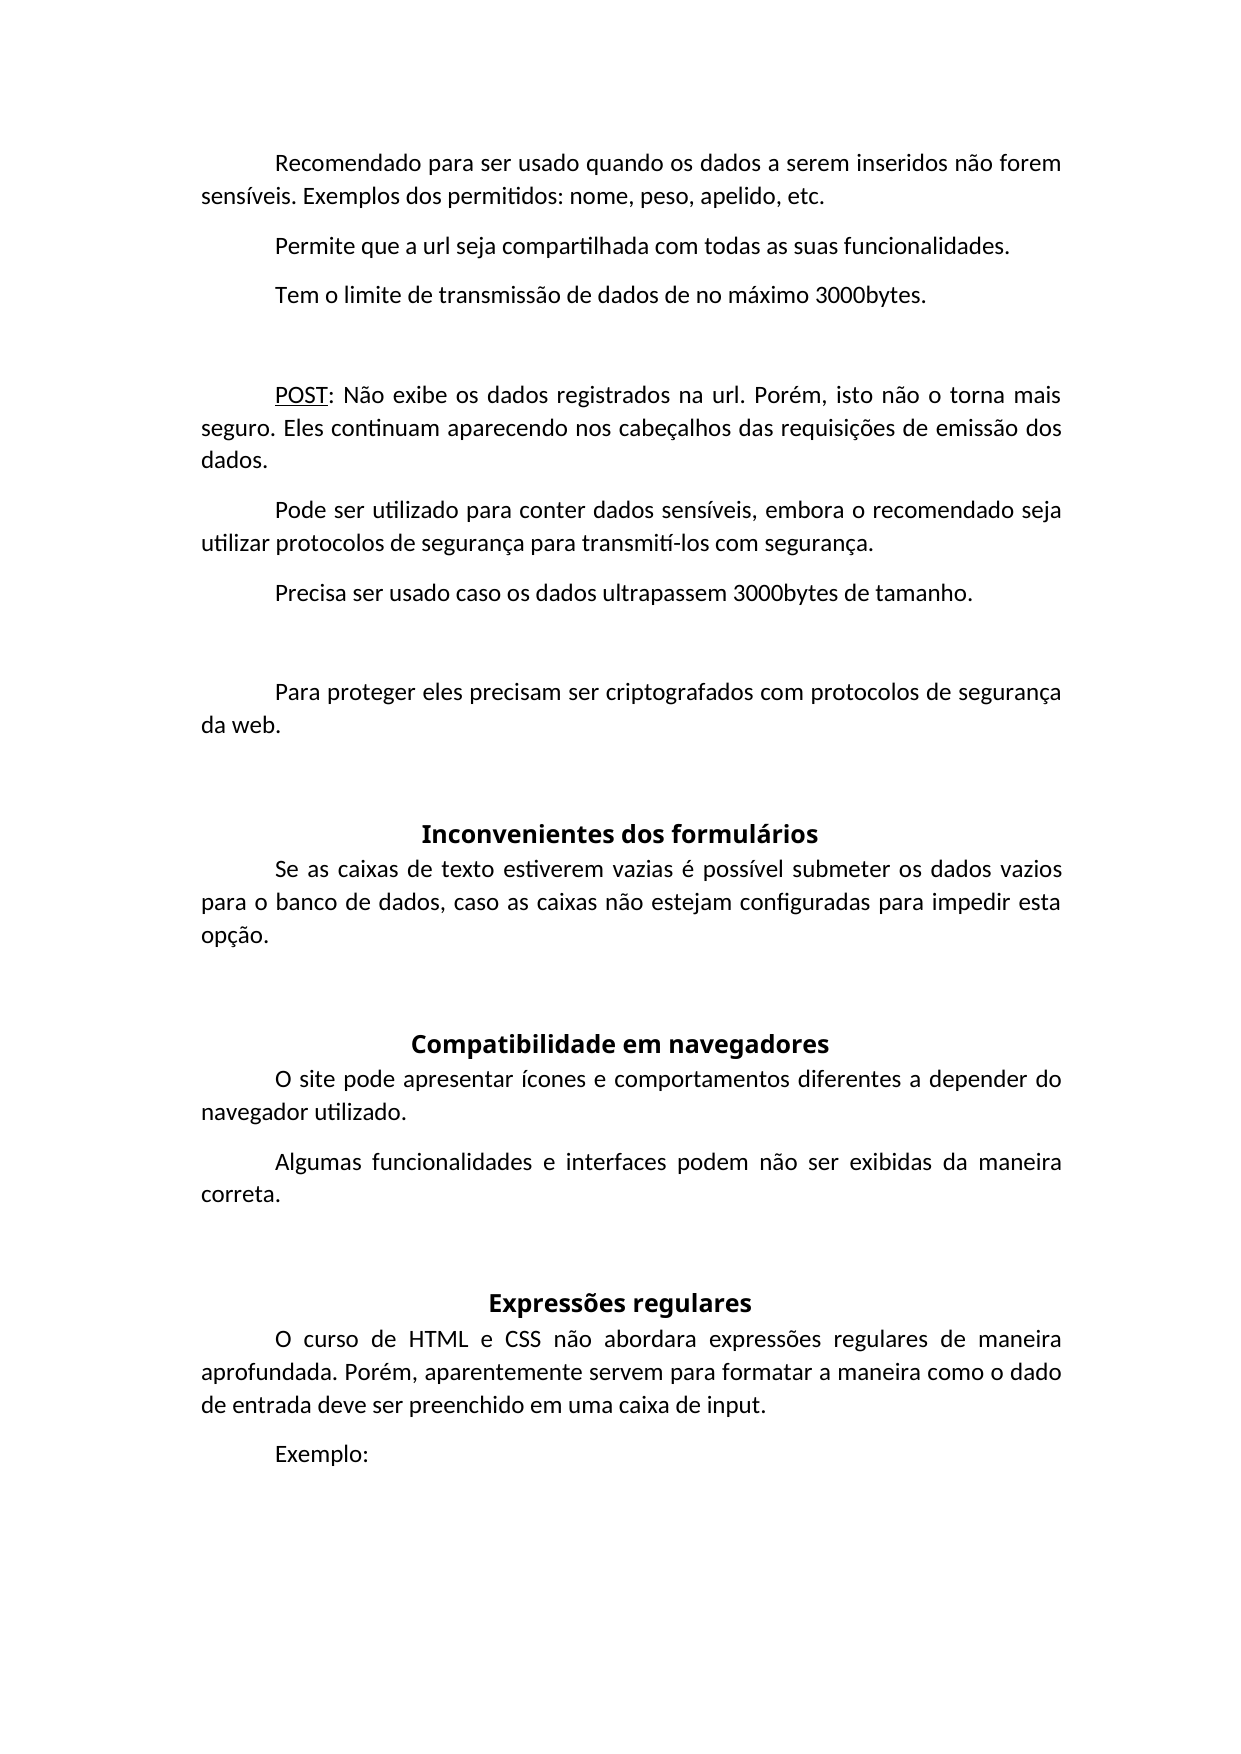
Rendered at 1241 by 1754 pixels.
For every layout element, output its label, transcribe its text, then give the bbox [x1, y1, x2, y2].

text Algumas funcionalidades e interfaces podem não ser exibidas da maneira correta. [201, 1146, 1063, 1209]
text O site pode apresentar ícones e comportamentos diferentes a depender do navegador utilizado. [201, 1063, 1063, 1127]
text Tem o limite de transmissão de dados de no máximo 3000bytes. [201, 280, 1063, 310]
text POST: Não exibe os dados registrados na url. Porém, isto não o torna mais seguro. Eles continuam aparecendo nos cabeçalhos das requisições de emissão dos dados. [201, 379, 1063, 475]
text Para proteger eles precisam ser criptografados com protocolos de segurança da web. [201, 676, 1063, 739]
text Se as caixas de texto estiverem vazias é possível submeter os dados vazios para o banco de dados, caso as caixas não estejam configuradas para impedir esta opção. [201, 853, 1063, 949]
text Pode ser utilizado para conter dados sensíveis, embora o recomendado seja utilizar protocolos de segurança para transmití-los com segurança. [201, 494, 1063, 558]
text Precisa ser usado caso os dados ultrapassem 3000bytes de tamanho. [201, 577, 1063, 607]
subtitle Compatibilidade em navegadores [177, 1026, 1063, 1061]
text Permite que a url seja compartilhada com todas as suas funcionalidades. [201, 230, 1063, 261]
text O curso de HTML e CSS não abordara expressões regulares de maneira aprofundada. Porém, aparentemente servem para formatar a maneira como o dado de entrada deve ser preenchido em uma caixa de input. [201, 1323, 1063, 1419]
text Recomendado para ser usado quando os dados a serem inseridos não forem sensíveis. Exemplos dos permitidos: nome, peso, apelido, etc. [201, 148, 1063, 211]
text Exemplo: [201, 1438, 1063, 1469]
subtitle Expressões regulares [177, 1286, 1063, 1320]
subtitle Inconvenientes dos formulários [177, 816, 1063, 850]
